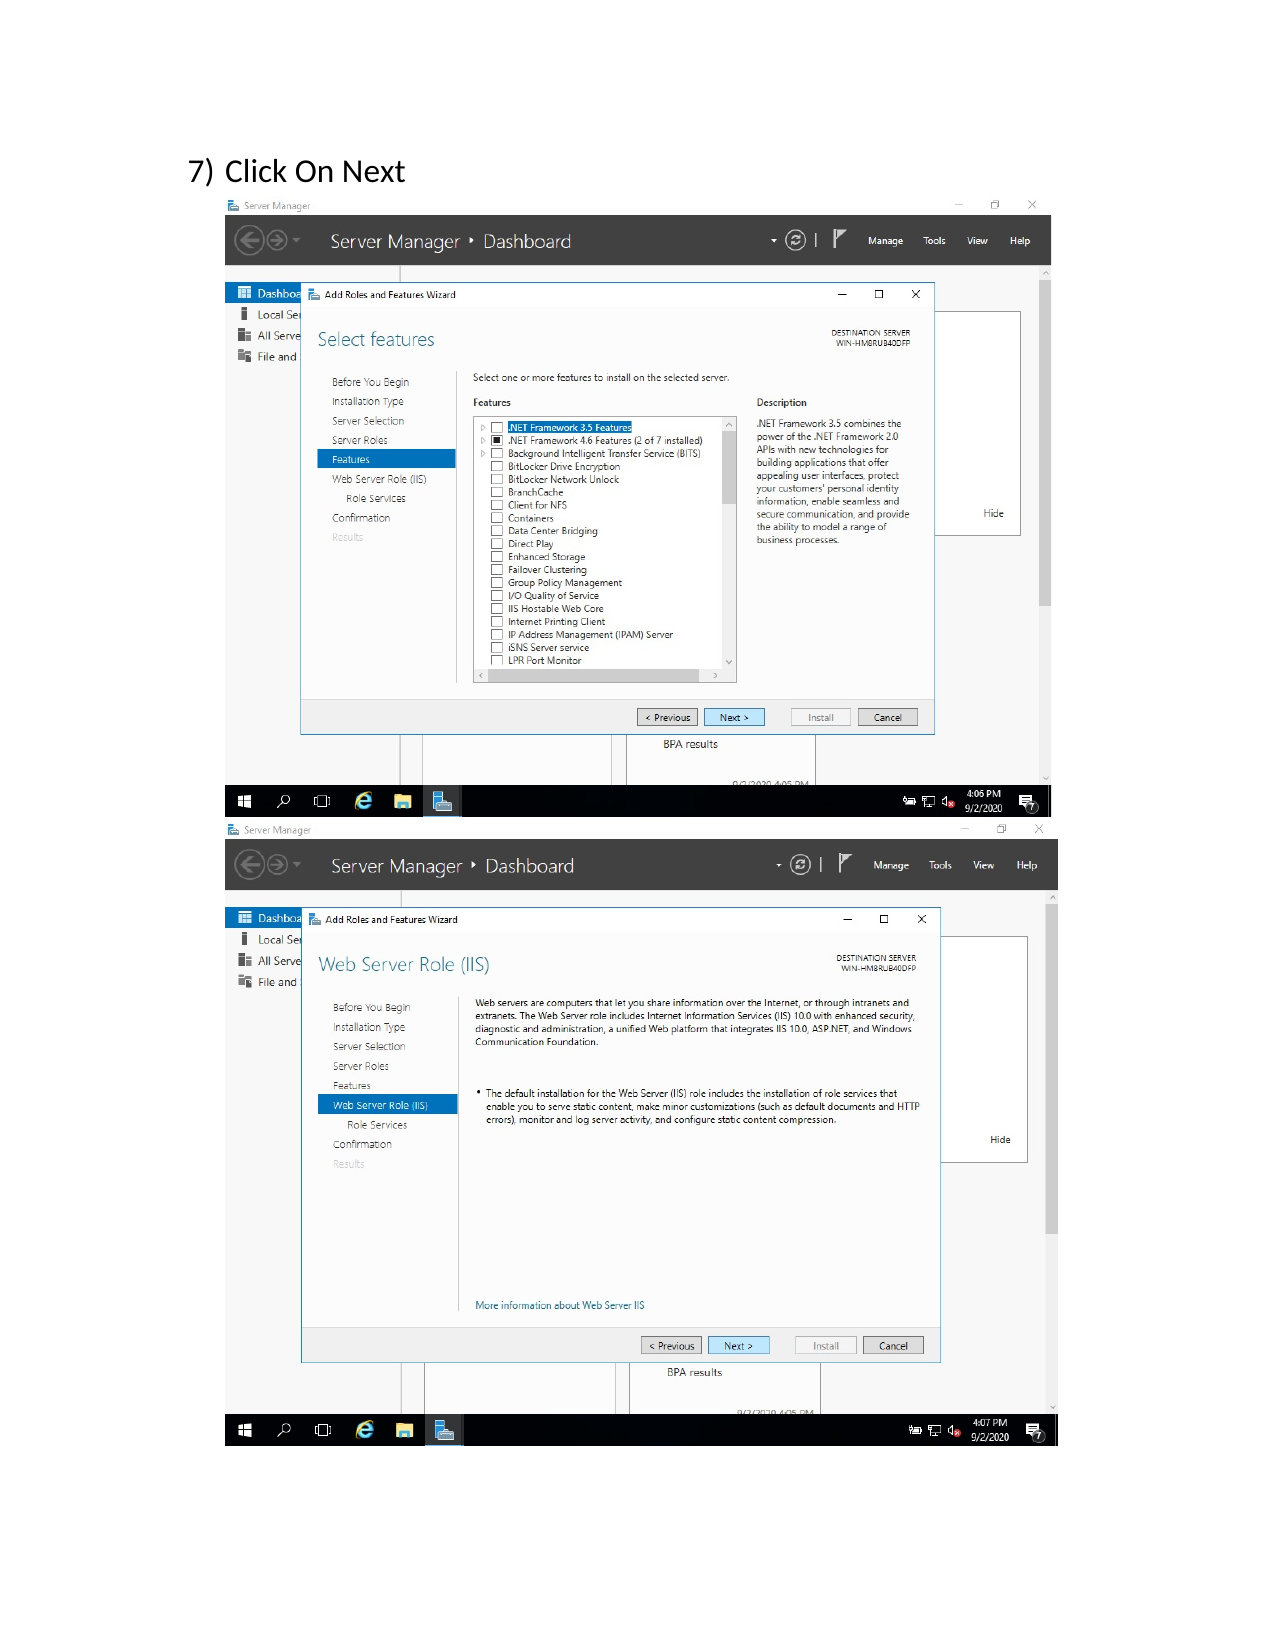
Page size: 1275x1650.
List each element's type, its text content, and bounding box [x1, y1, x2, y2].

picture [225, 196, 1052, 817]
list Click On Next [187, 150, 1125, 191]
picture [225, 820, 1058, 1446]
